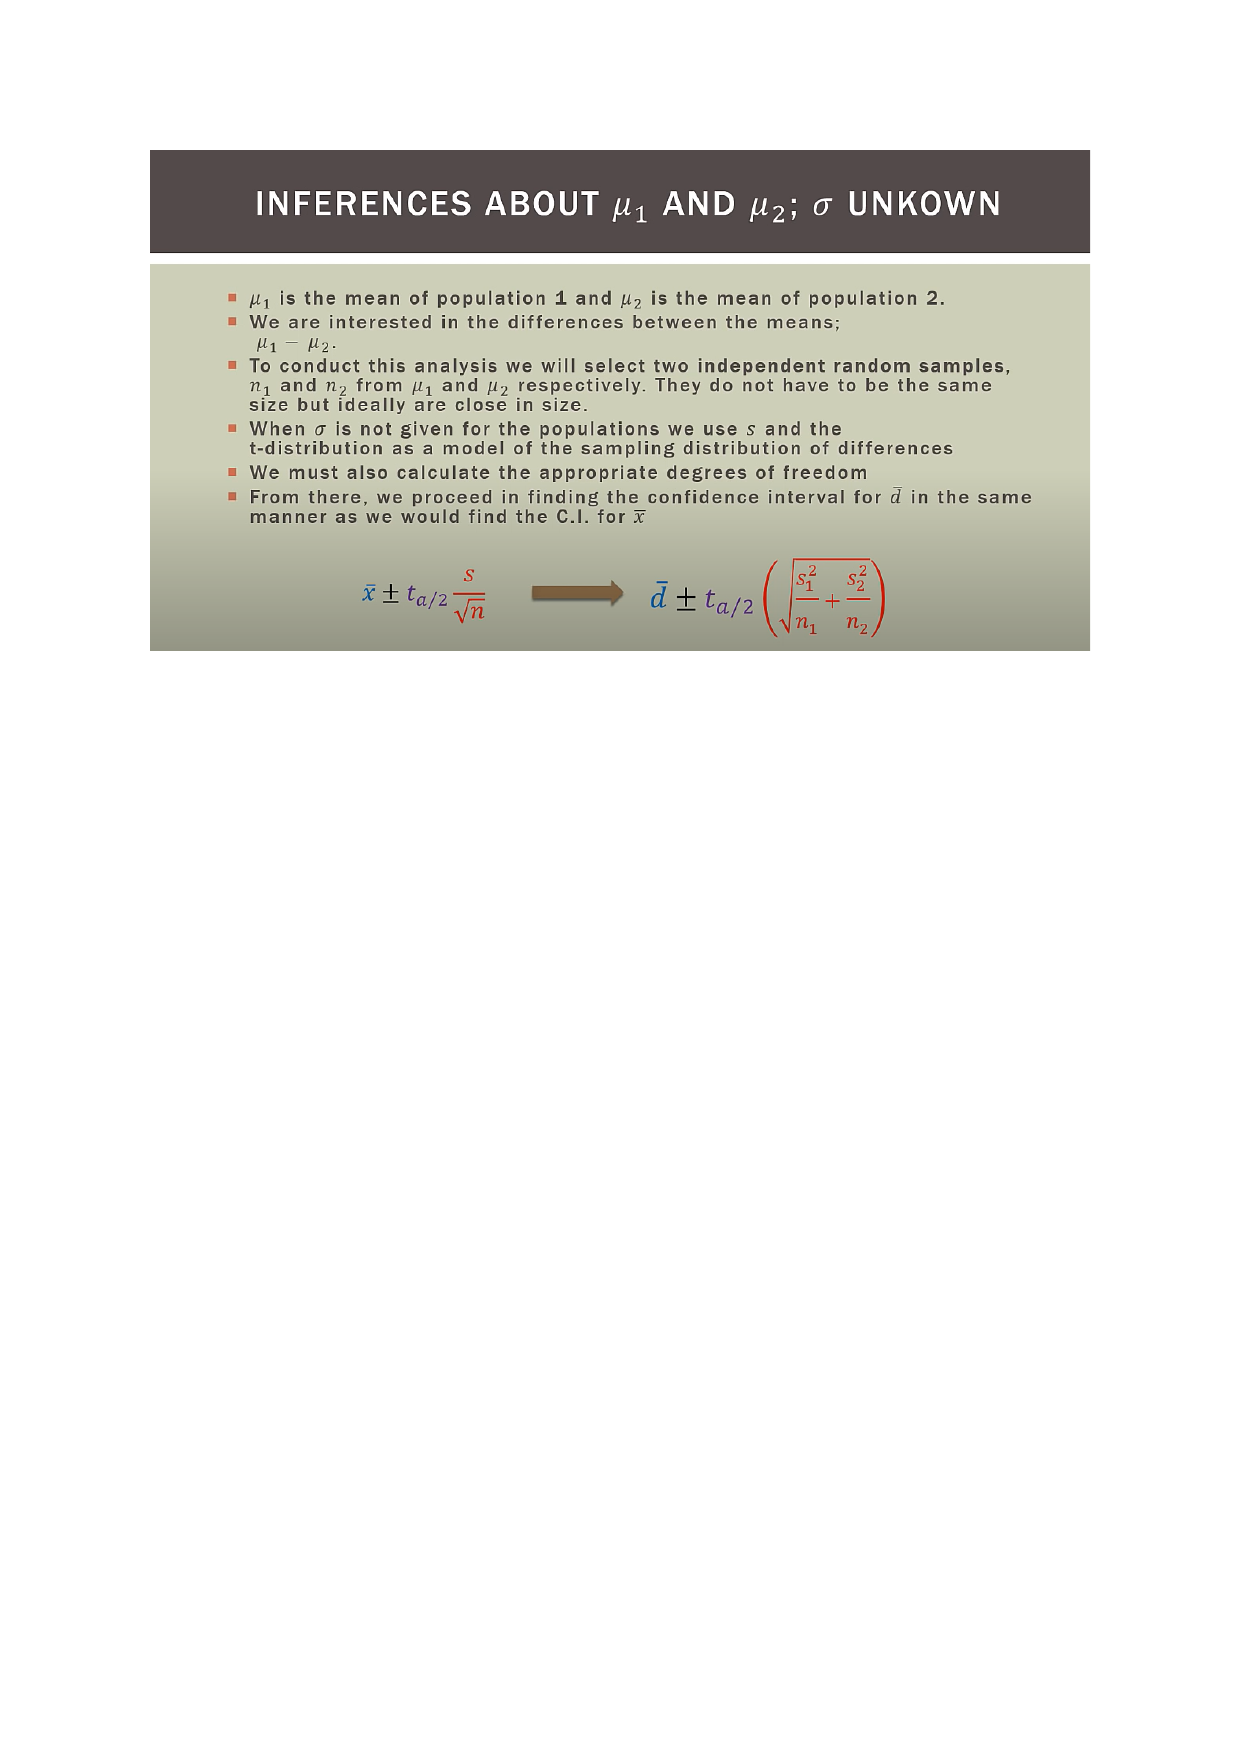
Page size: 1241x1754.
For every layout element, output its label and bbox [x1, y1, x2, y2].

picture [150, 150, 1091, 651]
